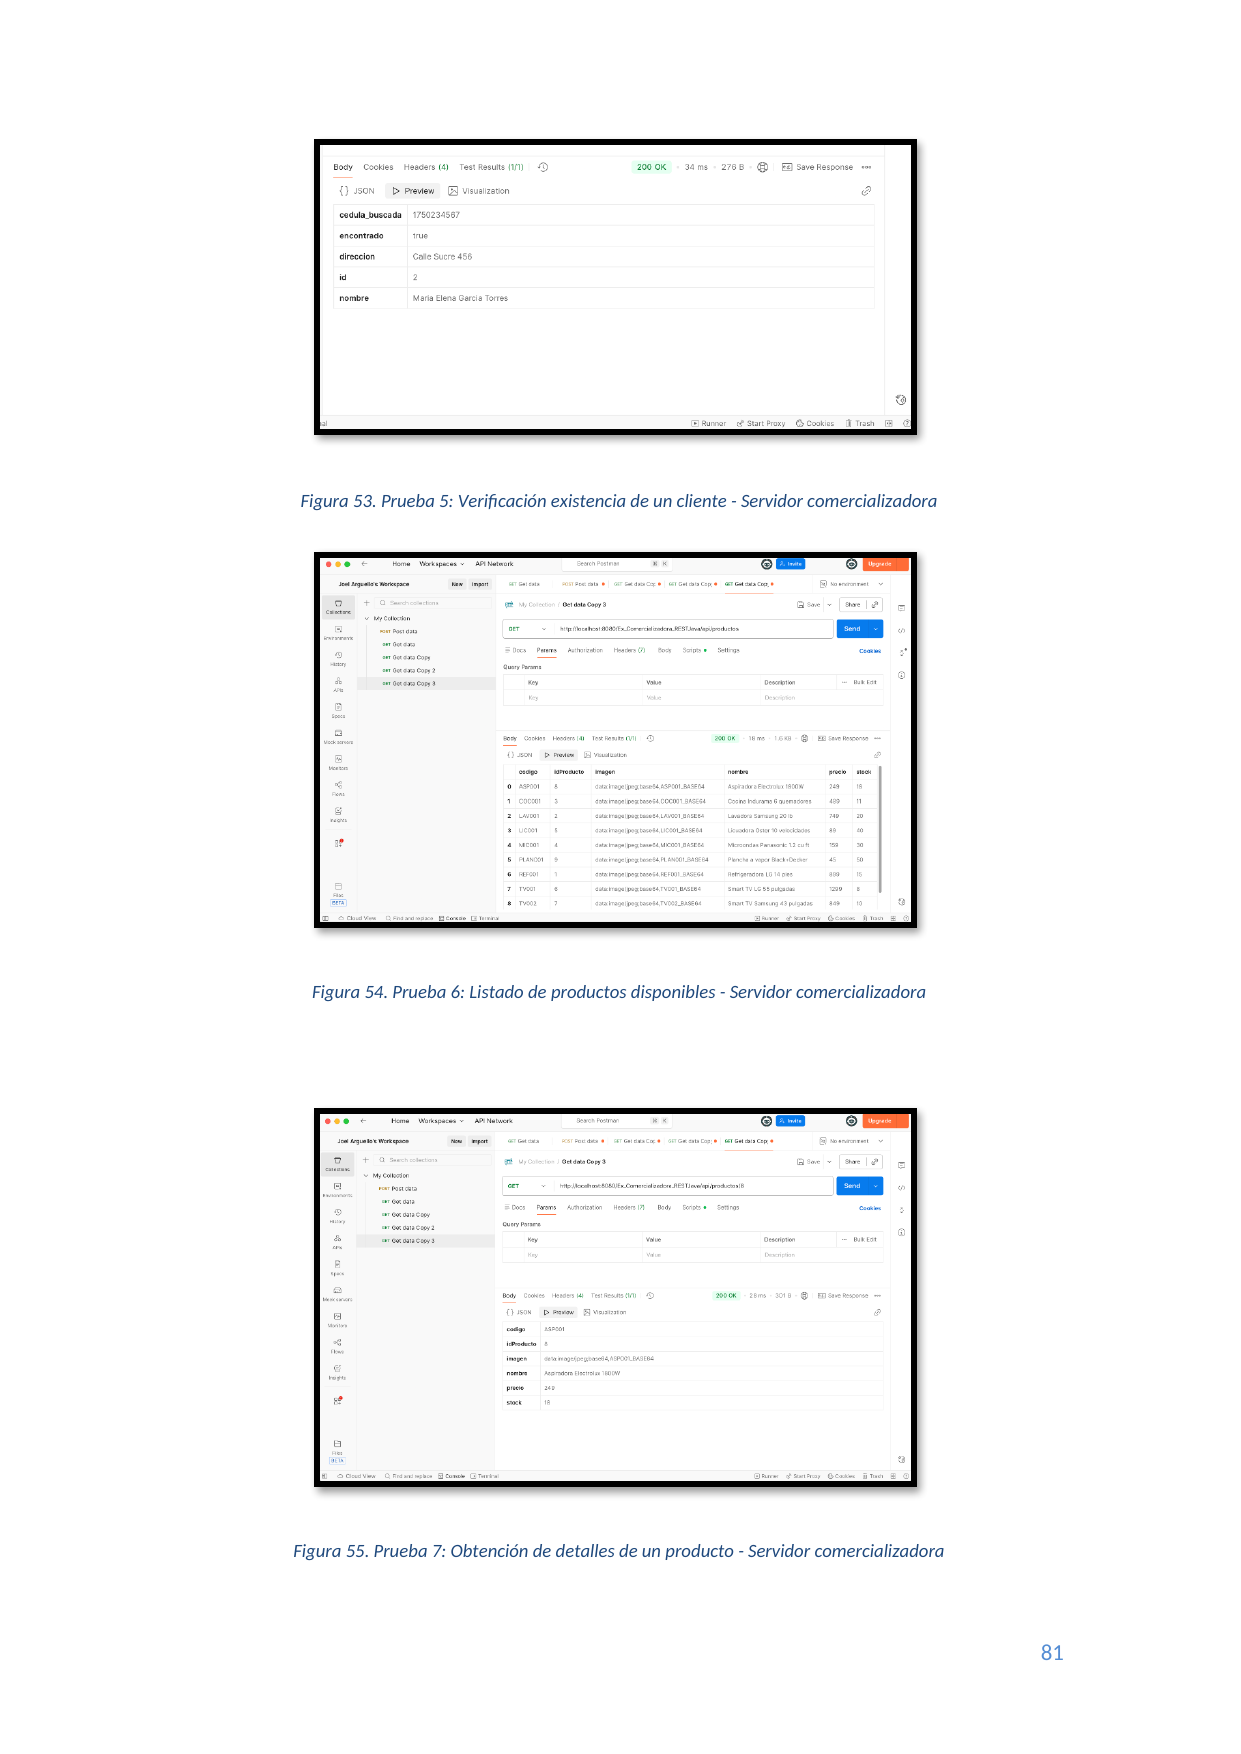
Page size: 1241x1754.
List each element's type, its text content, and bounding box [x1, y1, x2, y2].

picture [320, 558, 911, 922]
picture [320, 145, 911, 429]
text Figura 53. Prueba 5: Verificación existencia de un cliente - Servidor comercializadora [177, 489, 1063, 512]
picture [320, 1114, 911, 1481]
text Figura 55. Prueba 7: Obtención de detalles de un producto - Servidor comercializadora [177, 1539, 1063, 1562]
text Figura 54. Prueba 6: Listado de productos disponibles - Servidor comercializadora [177, 980, 1063, 1003]
